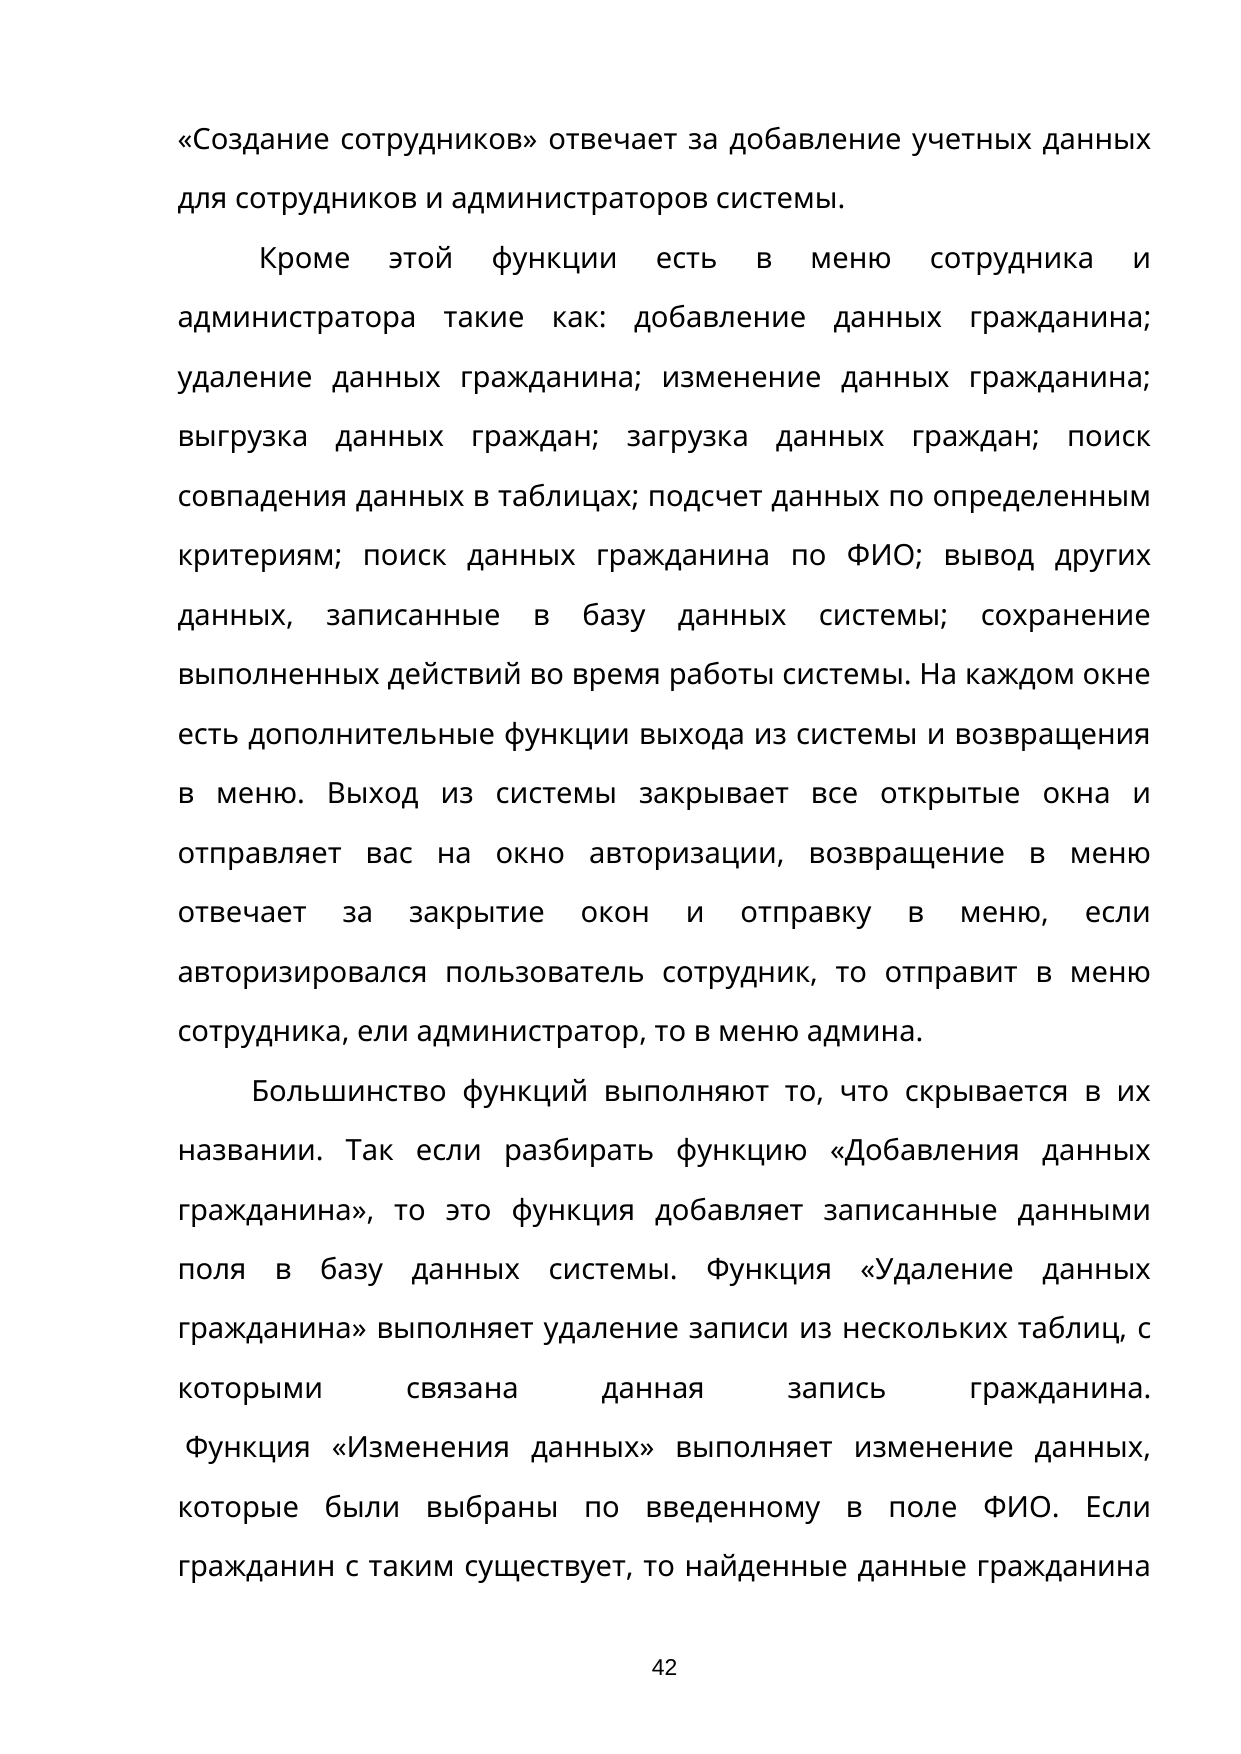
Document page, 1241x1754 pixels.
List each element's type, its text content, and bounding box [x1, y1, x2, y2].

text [177, 1070, 1152, 1585]
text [177, 118, 1152, 217]
text Кроме этой функции есть в меню сотрудника и администратора такие как: добавление данных гражданина; удаление данных гражданина; изменение данных гражданина; выгрузка данных граждан; загрузка данных граждан; поиск совпадения данных в таблицах; подсчет данных по определенным критериям; поиск данных гражданина по ФИО; вывод других данных, записанные в базу данных системы; сохранение выполненных действий во время работы системы. На каждом окне есть дополнительные функции выхода из системы и возвращения в меню. Выход из системы закрывает все открытые окна и отправляет вас на окно авторизации, возвращение в меню отвечает за закрытие окон и отправку в меню, если авторизировался пользователь сотрудник, то отправит в меню сотрудника, ели администратор, то в меню админа. [177, 237, 1152, 1050]
